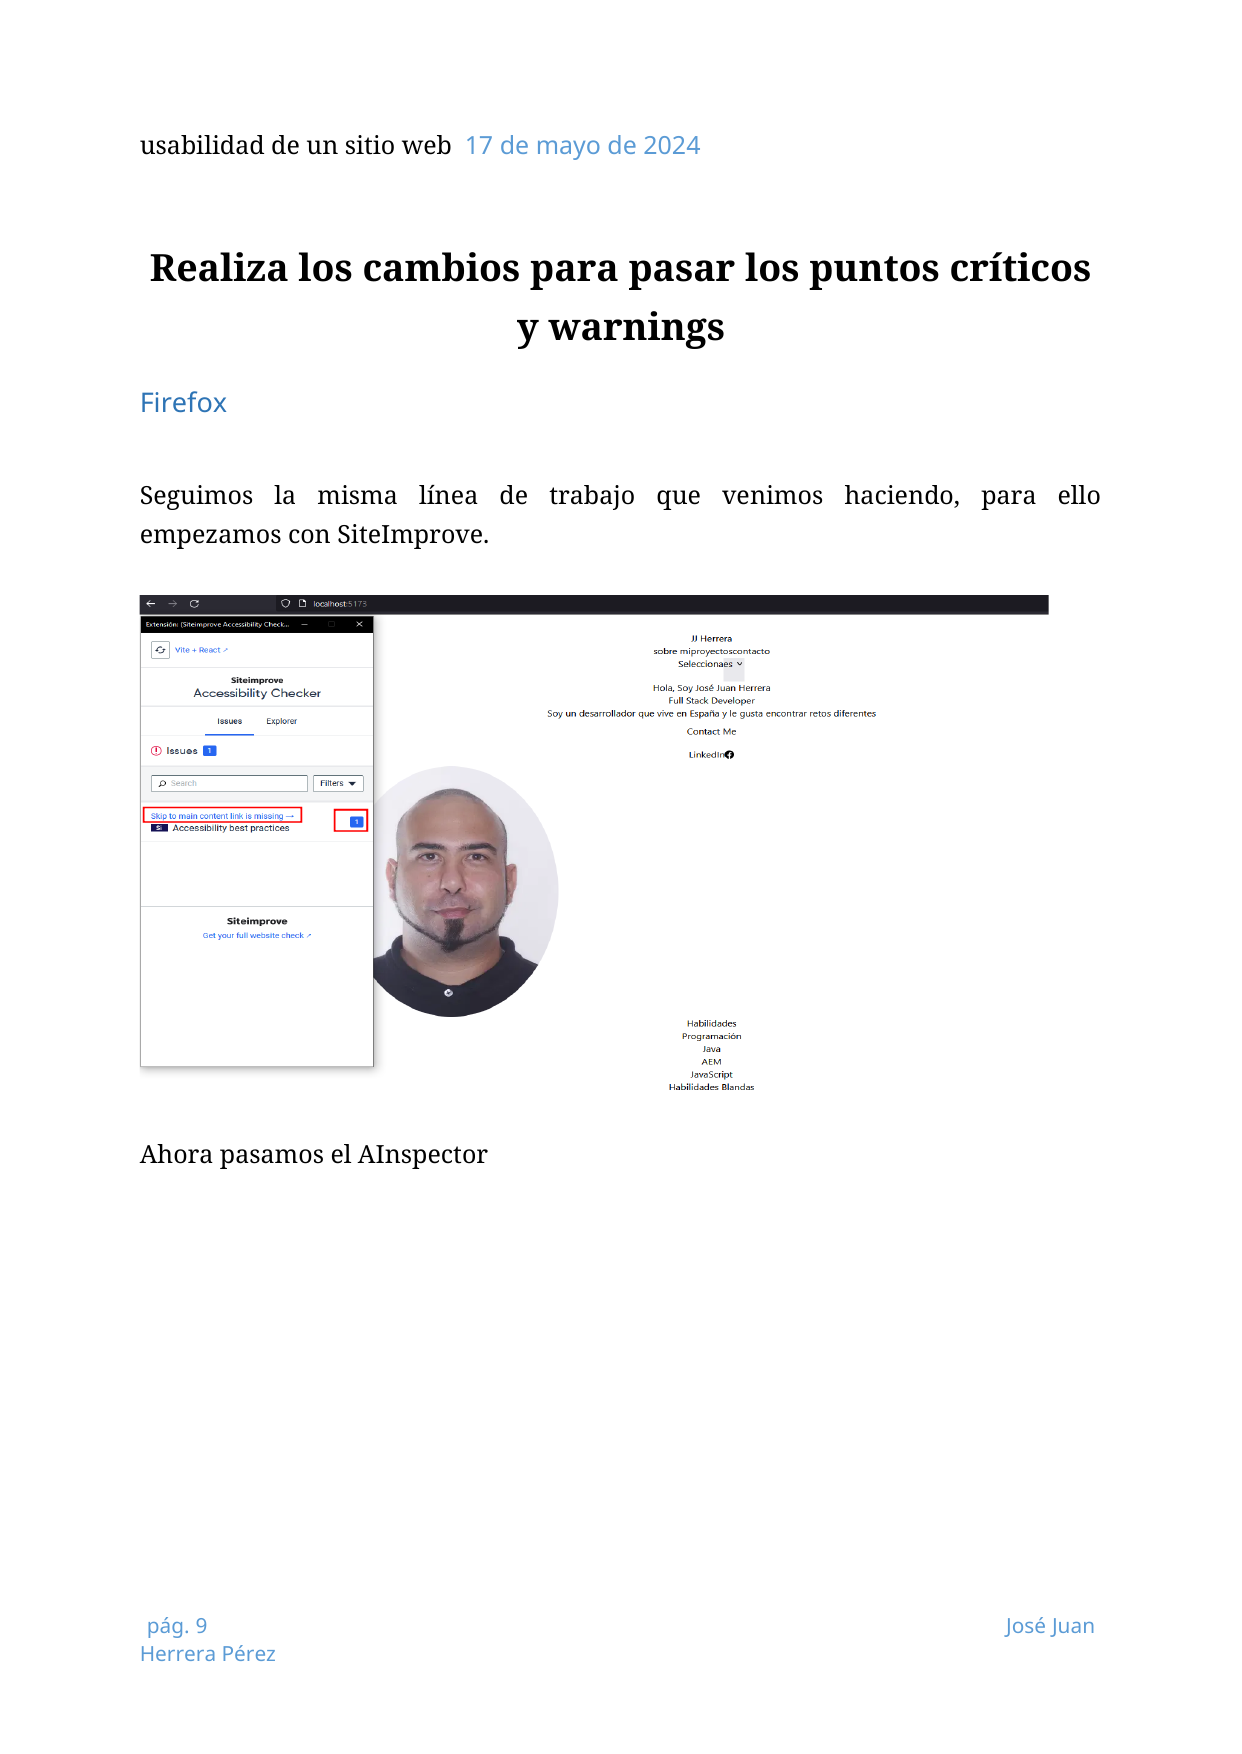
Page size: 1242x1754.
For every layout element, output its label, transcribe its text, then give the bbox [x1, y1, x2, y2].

text Ahora pasamos el AInspector [139, 1136, 1102, 1171]
picture [139, 595, 1049, 1093]
subtitle Firefox [139, 384, 1102, 421]
subtitle Realiza los cambios para pasar los puntos críticos y warnings [139, 242, 1102, 351]
text Seguimos la misma línea de trabajo que venimos haciendo, para ello empezamos con SiteImprove. [139, 478, 1102, 551]
